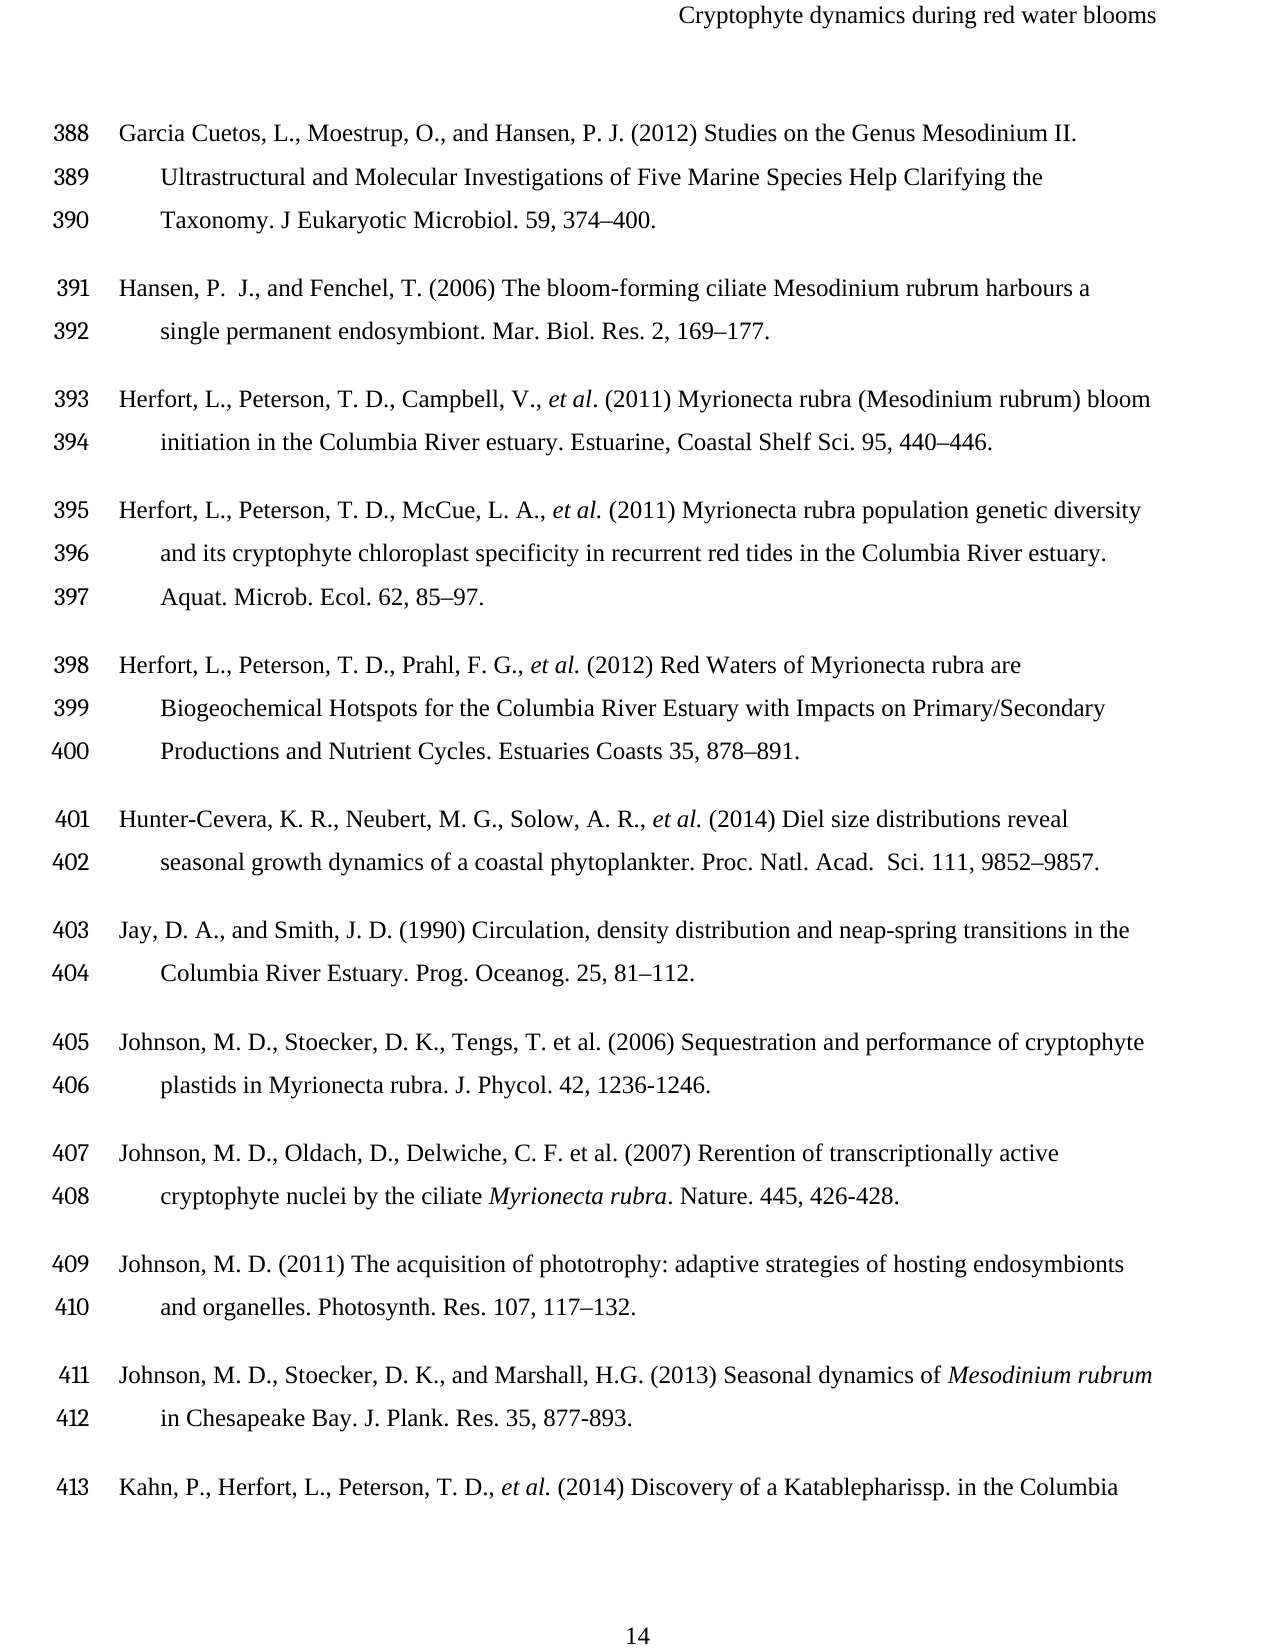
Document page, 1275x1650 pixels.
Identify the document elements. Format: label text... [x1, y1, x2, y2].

text Herfort, L., Peterson, T. D., Campbell, V., et al. (2011) Myrionecta rubra (Mesodinium rubrum) bloom initiation in the Columbia River estuary. Estuarine, Coastal Shelf Sci. 95, 440–446. [118, 384, 1156, 456]
text Hansen, P. J., and Fenchel, T. (2006) The bloom-forming ciliate Mesodinium rubrum harbours a single permanent endosymbiont. Mar. Biol. Res. 2, 169–177. [118, 273, 1156, 345]
text Johnson, M. D. (2011) The acquisition of phototrophy: adaptive strategies of hosting endosymbionts and organelles. Photosynth. Res. 107, 117–132. [118, 1249, 1156, 1321]
text Johnson, M. D., Oldach, D., Delwiche, C. F. et al. (2007) Rerention of transcriptionally active cryptophyte nuclei by the ciliate Myrionecta rubra. Nature. 445, 426-428. [118, 1138, 1156, 1210]
text Herfort, L., Peterson, T. D., McCue, L. A., et al. (2011) Myrionecta rubra population genetic diversity and its cryptophyte chloroplast specificity in recurrent red tides in the Columbia River estuary. Aquat. Microb. Ecol. 62, 85–97. [118, 495, 1156, 610]
text Herfort, L., Peterson, T. D., Prahl, F. G., et al. (2012) Red Waters of Myrionecta rubra are Biogeochemical Hotspots for the Columbia River Estuary with Impacts on Primary/Secondary Productions and Nutrient Cycles. Estuaries Coasts 35, 878–891. [118, 650, 1156, 765]
text Johnson, M. D., Stoecker, D. K., Tengs, T. et al. (2006) Sequestration and performance of cryptophyte plastids in Myrionecta rubra. J. Phycol. 42, 1236-1246. [118, 1027, 1156, 1098]
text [118, 1472, 1156, 1500]
text Johnson, M. D., Stoecker, D. K., and Marshall, H.G. (2013) Seasonal dynamics of Mesodinium rubrum in Chesapeake Bay. J. Plank. Res. 35, 877-893. [118, 1360, 1156, 1432]
text Garcia Cuetos, L., Moestrup, O., and Hansen, P. J. (2012) Studies on the Genus Mesodinium II. Ultrastructural and Molecular Investigations of Five Marine Species Help Clarifying the Taxonomy. J Eukaryotic Microbiol. 59, 374–400. [118, 118, 1156, 233]
text Hunter-Cevera, K. R., Neubert, M. G., Solow, A. R., et al. (2014) Diel size distributions reveal seasonal growth dynamics of a coastal phytoplankter. Proc. Natl. Acad. Sci. 111, 9852–9857. [118, 804, 1156, 876]
text Jay, D. A., and Smith, J. D. (1990) Circulation, density distribution and neap-spring transitions in the Columbia River Estuary. Prog. Oceanog. 25, 81–112. [118, 915, 1156, 987]
